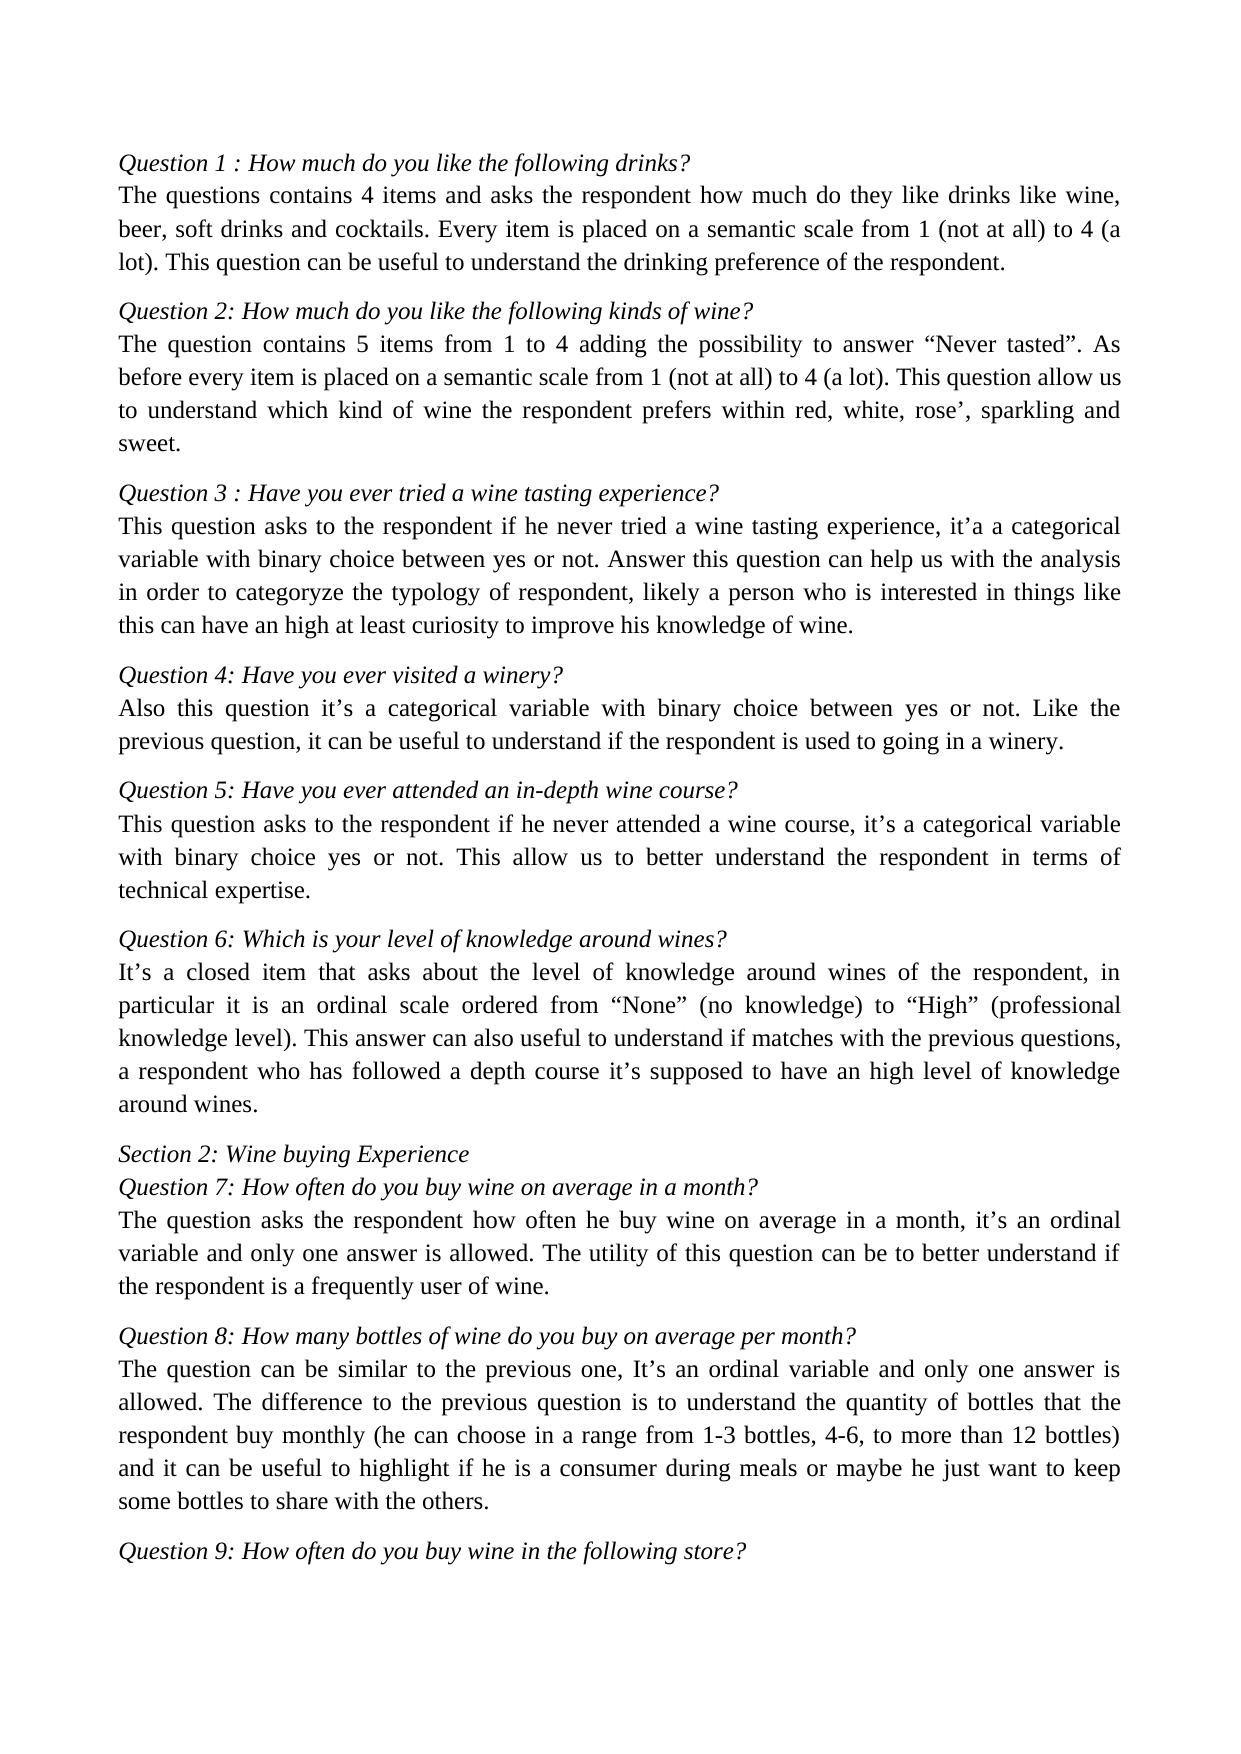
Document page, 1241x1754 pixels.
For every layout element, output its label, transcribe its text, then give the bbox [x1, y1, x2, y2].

text Question 5: Have you ever attended an in-depth wine course? [118, 776, 1122, 804]
text The question can be similar to the previous one, It’s an ordinal variable and only one answer is allowed. The difference to the previous question is to understand the quantity of bottles that the respondent buy monthly (he can choose in a range from 1-3 bottles, 4-6, to more than 12 bottles) and it can be useful to highlight if he is a consumer during meals or maybe he just want to keep some bottles to share with the others. [118, 1354, 1122, 1515]
text Question 1 : How much do you like the following drinks? [118, 148, 1122, 176]
text The question asks the respondent how often he buy wine on average in a month, it’s an ordinal variable and only one answer is allowed. The utility of this question can be to better understand if the respondent is a frequently user of wine. [118, 1205, 1122, 1300]
text Question 9: How often do you buy wine in the following store? [118, 1536, 1122, 1564]
text This question asks to the respondent if he never tried a wine tasting experience, it’a a categorical variable with binary choice between yes or not. Answer this question can help us with the analysis in order to categoryze the typology of respondent, likely a person who is interested in things like this can have an high at least curiosity to improve his knowledge of wine. [118, 511, 1122, 639]
text Question 2: How much do you like the following kinds of wine? [118, 296, 1122, 325]
text This question asks to the respondent if he never attended a wine course, it’s a categorical variable with binary choice yes or not. This allow us to better understand the respondent in terms of technical expertise. [118, 809, 1122, 903]
text Section 2: Wine buying Experience [118, 1139, 1122, 1168]
text Question 4: Have you ever visited a winery? [118, 660, 1122, 689]
text It’s a closed item that asks about the level of knowledge around wines of the respondent, in particular it is an ordinal scale ordered from “None” (no knowledge) to “High” (professional knowledge level). This answer can also useful to understand if matches with the previous questions, a respondent who has followed a depth course it’s supposed to have an high level of knowledge around wines. [118, 957, 1122, 1118]
text Question 8: How many bottles of wine do you buy on average per month? [118, 1321, 1122, 1350]
text Question 6: Which is your level of knowledge around wines? [118, 924, 1122, 953]
text Also this question it’s a categorical variable with binary choice between yes or not. Like the previous question, it can be useful to understand if the respondent is used to going in a winery. [118, 693, 1122, 755]
text The question contains 5 items from 1 to 4 adding the possibility to answer “Never tasted”. As before every item is placed on a semantic scale from 1 (not at all) to 4 (a lot). This question allow us to understand which kind of wine the respondent prefers within red, white, rose’, sparkling and sweet. [118, 329, 1122, 457]
text Question 7: How often do you buy wine on average in a month? [118, 1172, 1122, 1201]
text The questions contains 4 items and asks the respondent how much do they like drinks like wine, beer, soft drinks and cocktails. Every item is placed on a semantic scale from 1 (not at all) to 4 (a lot). This question can be useful to understand the drinking preference of the respondent. [118, 181, 1122, 275]
text Question 3 : Have you ever tried a wine tasting experience? [118, 478, 1122, 507]
